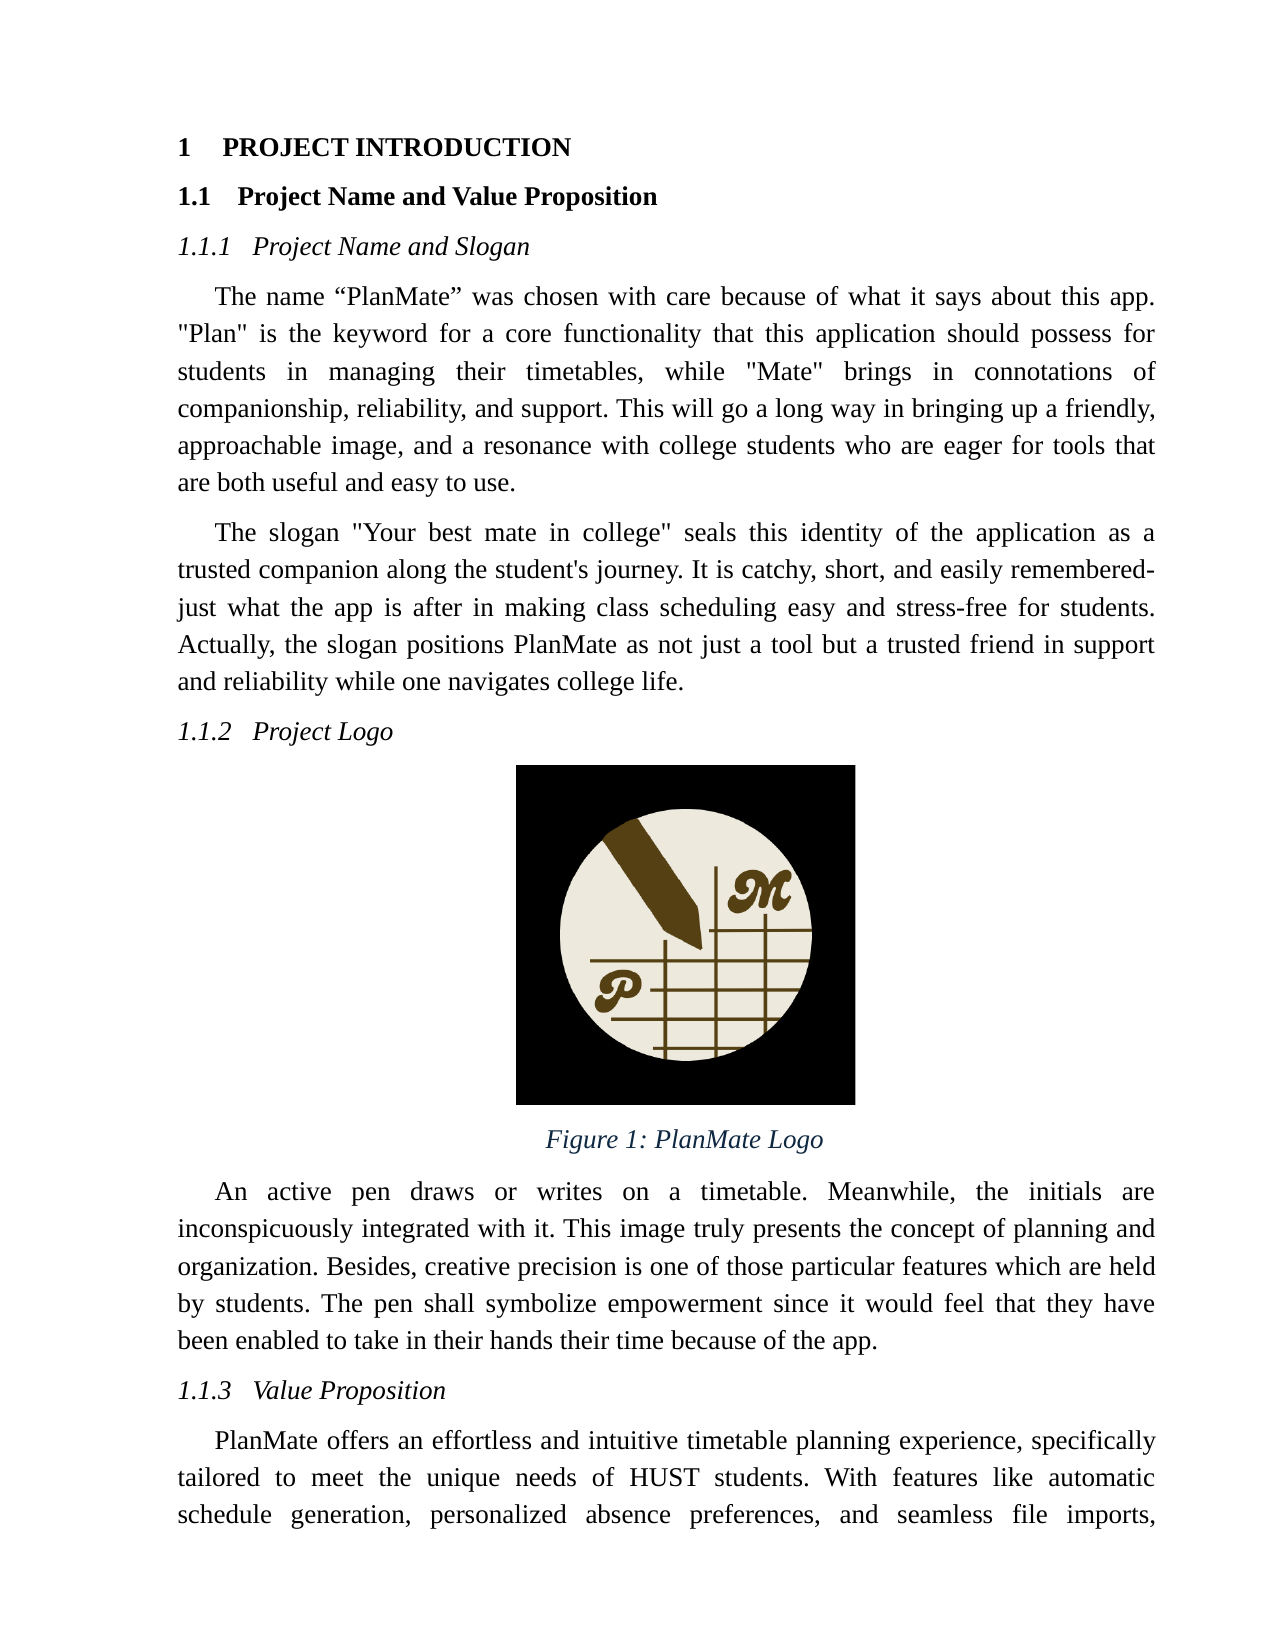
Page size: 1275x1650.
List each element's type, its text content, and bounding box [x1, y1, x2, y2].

text Figure 1: PlanMate Logo [177, 1123, 1157, 1154]
text An active pen draws or writes on a timetable. Meanwhile, the initials are inconspicuously integrated with it. This image truly presents the concept of planning and organization. Besides, creative precision is one of those particular features which are held by students. The pen shall symbolize empowerment since it would feel that they have been enabled to take in their hands their time because of the app. [177, 1175, 1157, 1355]
subtitle Project Name and Value Proposition [177, 180, 1157, 212]
picture [516, 765, 856, 1105]
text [177, 1424, 1157, 1529]
text The name “PlanMate” was chosen with care because of what it says about this app. "Plan" is the keyword for a core functionality that this application should possess for students in managing their timetables, while "Mate" brings in connotations of companionship, reliability, and support. This will go a long way in bringing up a friendly, approachable image, and a resonance with college students who are eager for tools that are both useful and easy to use. [177, 280, 1157, 498]
subtitle Project Introduction [177, 131, 1157, 162]
subtitle Project Name and Slogan [177, 230, 1157, 261]
subtitle Value Proposition [177, 1374, 1157, 1405]
text The slogan "Your best mate in college" seals this identity of the application as a trusted companion along the student's journey. It is catchy, short, and easily remembered-just what the app is after in making class scheduling easy and stress-free for students. Actually, the slogan positions PlanMate as not just a tool but a trusted friend in support and reliability while one navigates college life. [177, 516, 1157, 697]
subtitle Project Logo [177, 715, 1157, 746]
